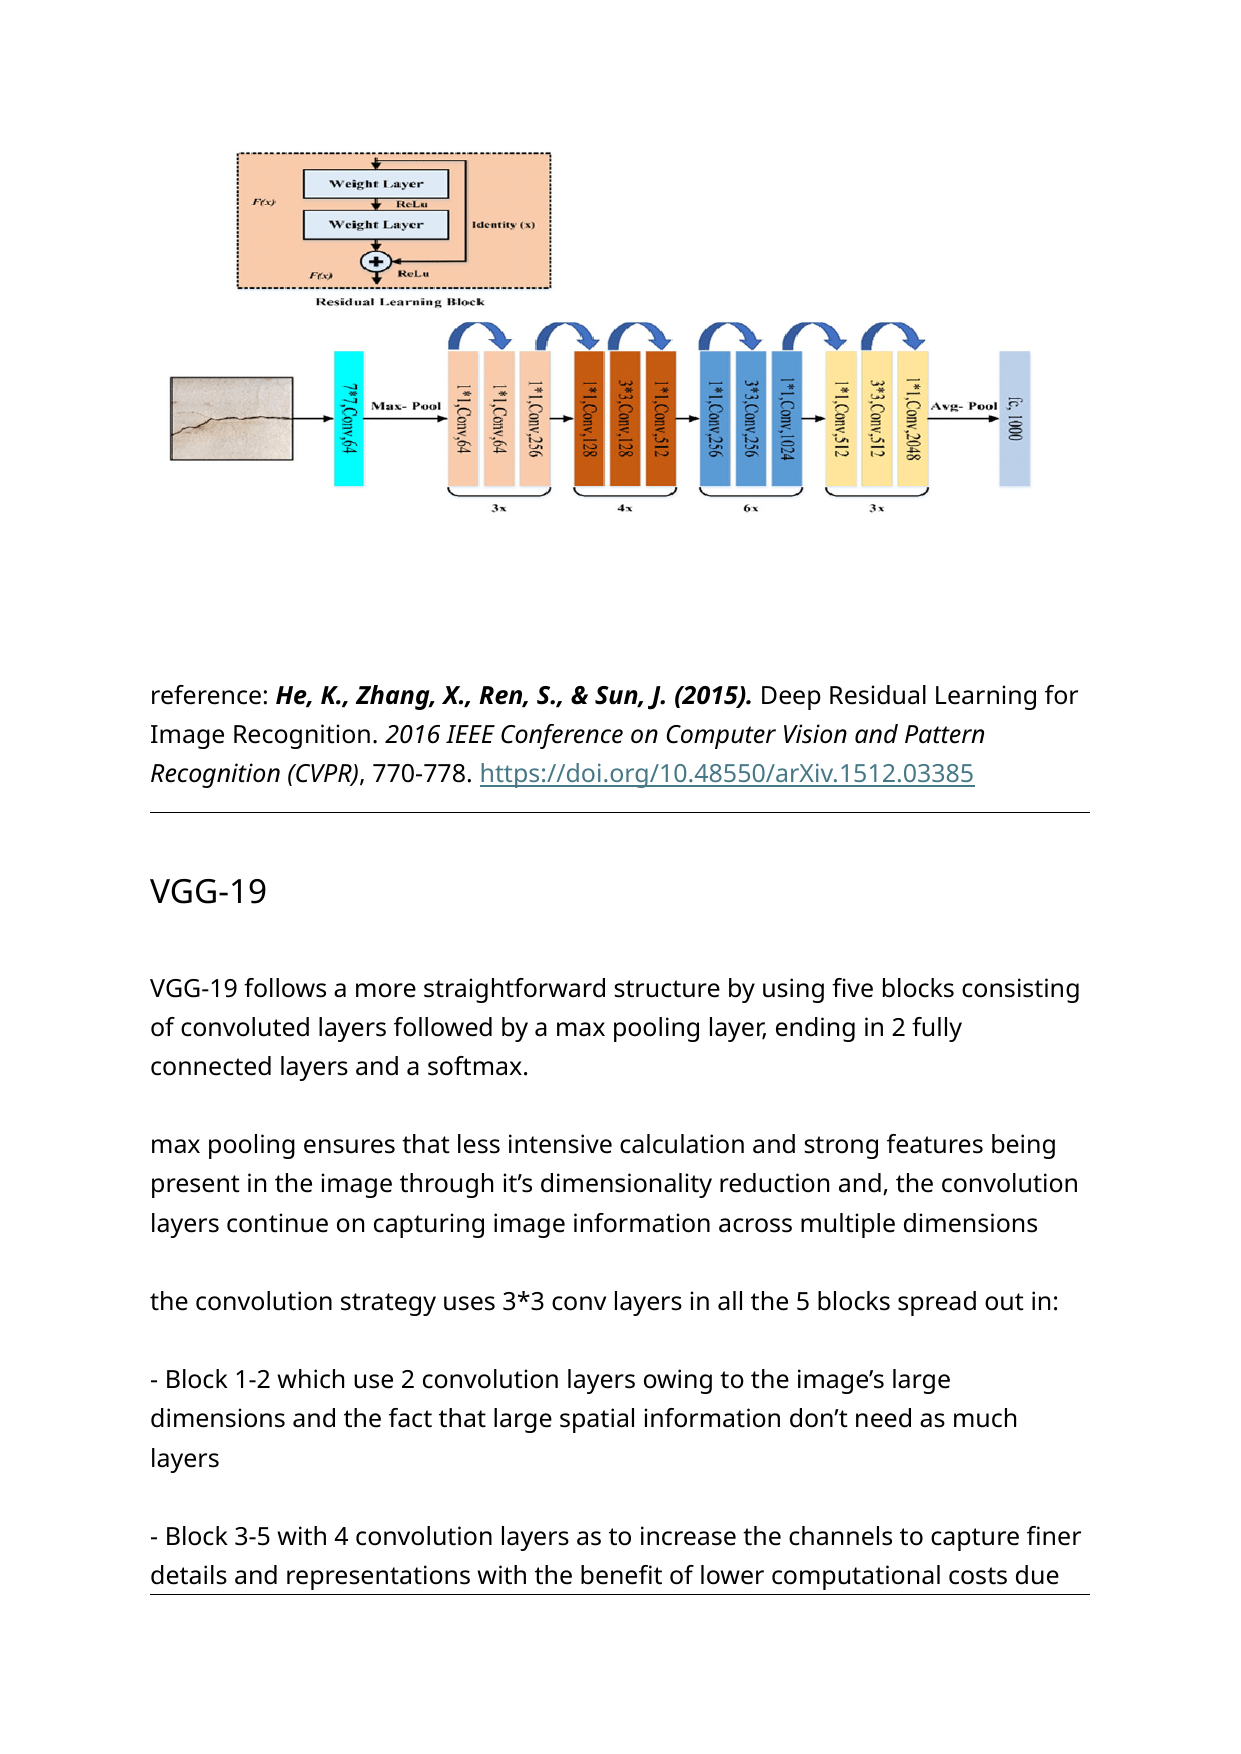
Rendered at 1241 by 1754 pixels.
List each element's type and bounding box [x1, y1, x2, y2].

text [150, 150, 1090, 790]
list [150, 813, 1090, 1594]
picture [150, 150, 1082, 516]
